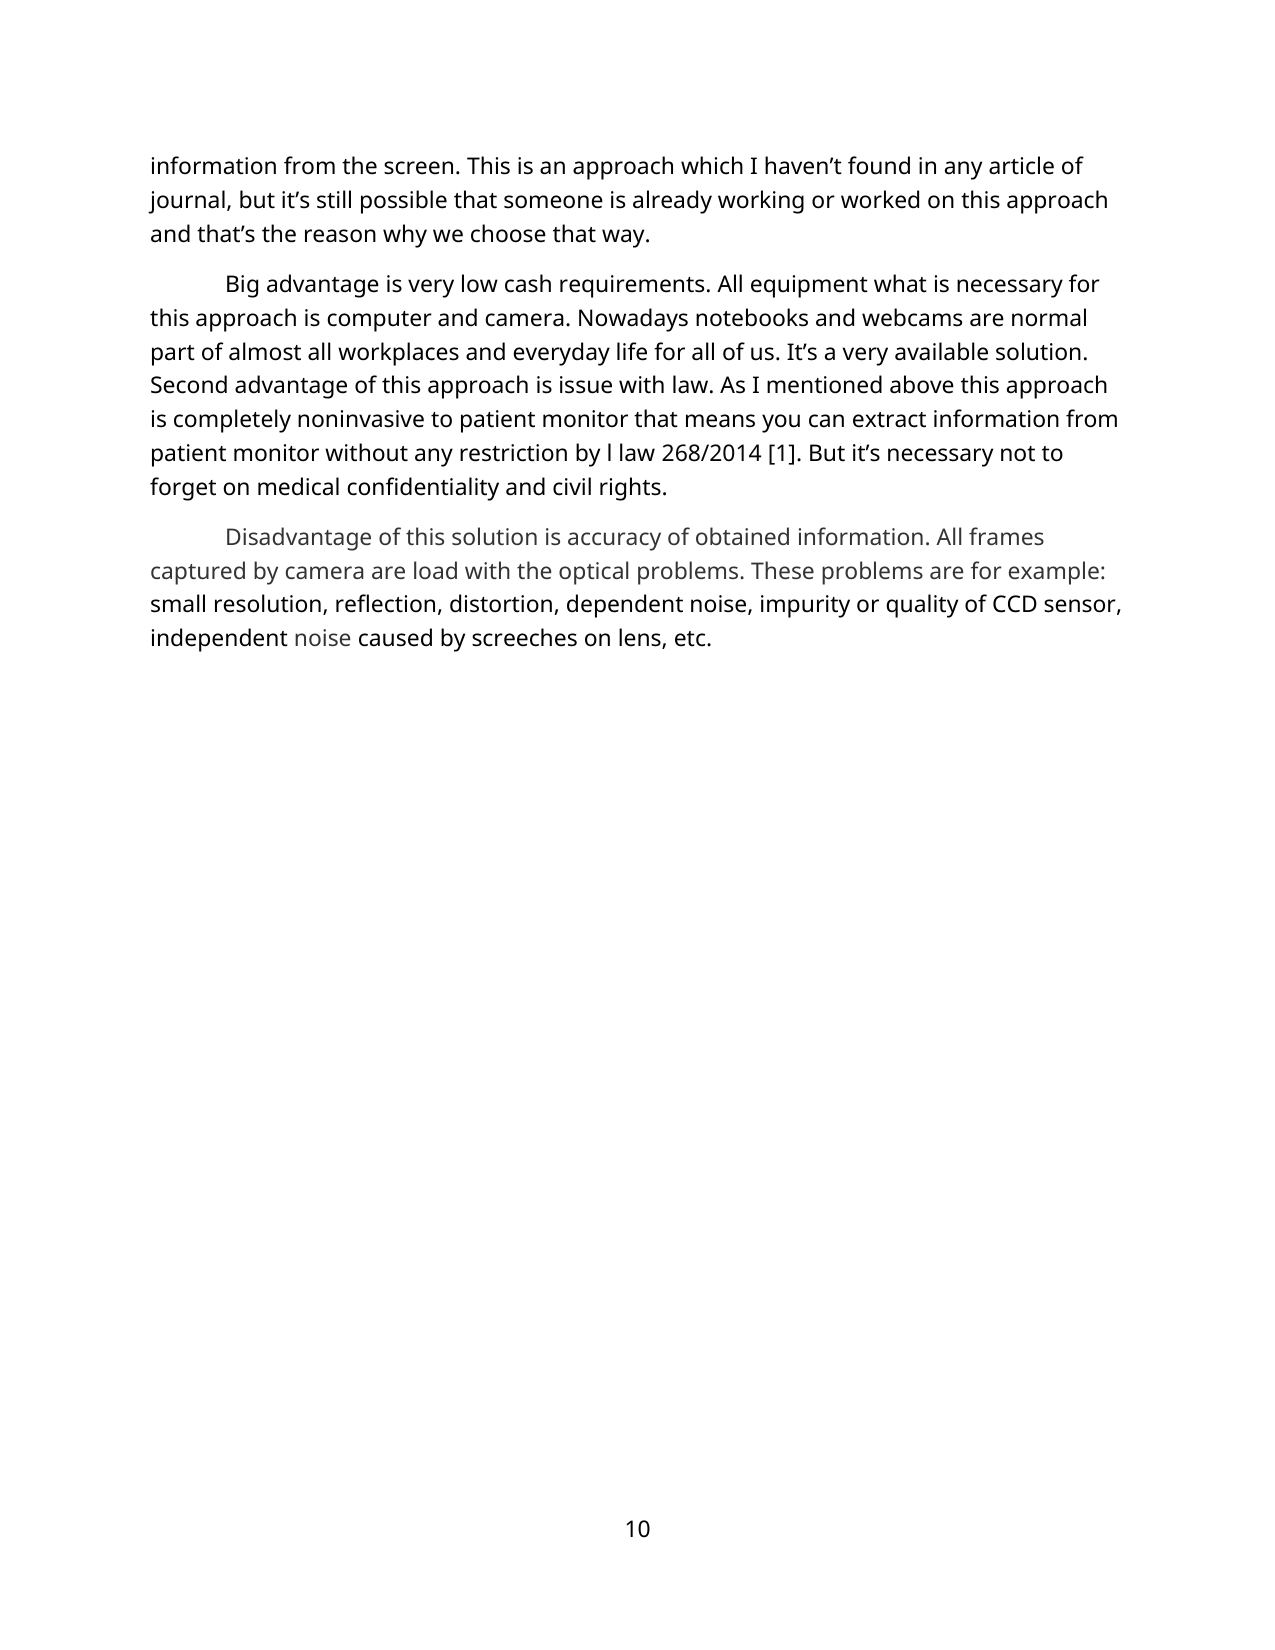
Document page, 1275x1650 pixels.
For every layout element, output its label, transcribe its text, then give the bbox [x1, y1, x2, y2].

text Disadvantage of this solution is accuracy of obtained information. All frames captured by camera are load with the optical problems. These problems are for example: small resolution, reflection, distortion, dependent noise, impurity or quality of CCD sensor, independent noise caused by screeches on lens, etc. [150, 521, 1125, 653]
text Big advantage is very low cash requirements. All equipment what is necessary for this approach is computer and camera. Nowadays notebooks and webcams are normal part of almost all workplaces and everyday life for all of us. It’s a very available solution. Second advantage of this approach is issue with law. As I mentioned above this approach is completely noninvasive to patient monitor that means you can extract information from patient monitor without any restriction by l law 268/2014 [1]. But it’s necessary not to forget on medical confidentiality and civil rights. [150, 268, 1125, 502]
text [150, 150, 1125, 249]
